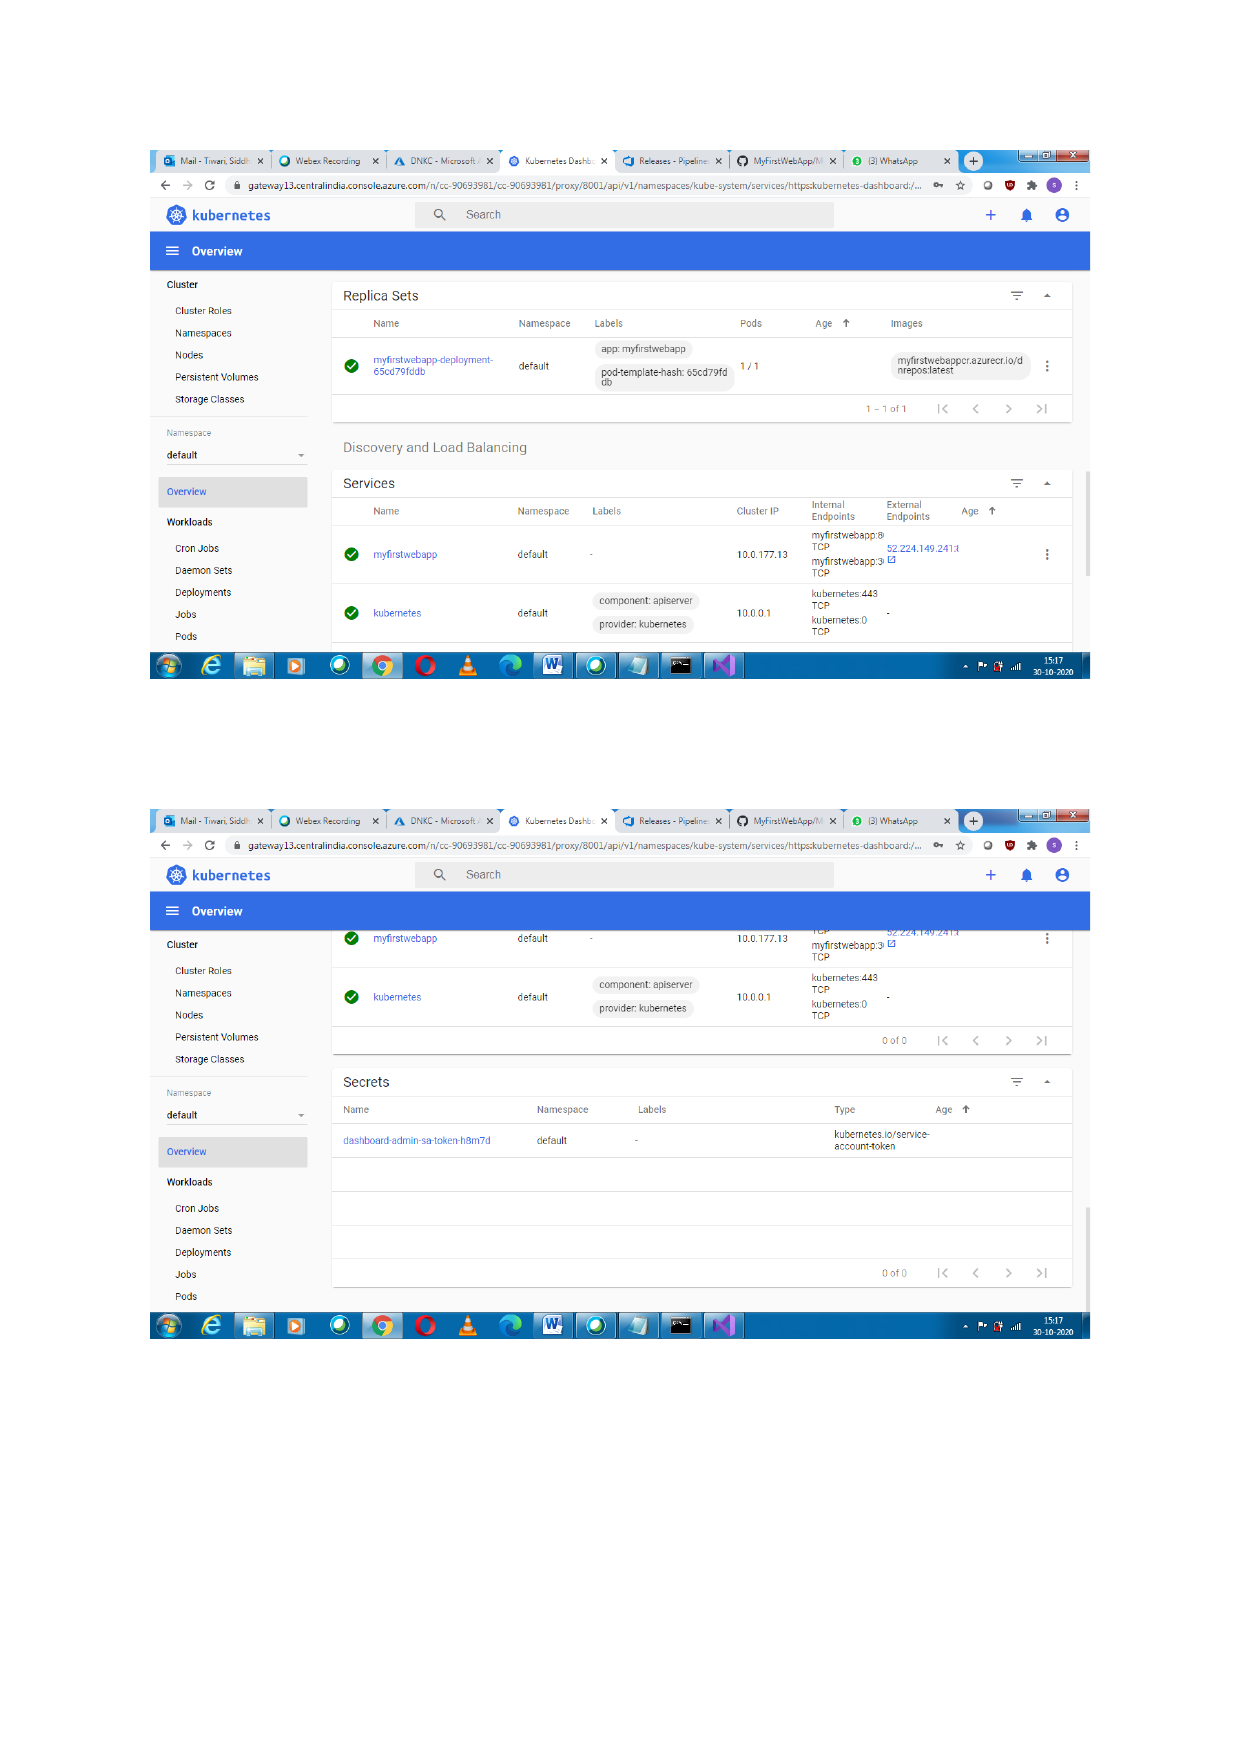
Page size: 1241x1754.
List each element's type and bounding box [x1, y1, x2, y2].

picture [150, 150, 1091, 679]
picture [150, 809, 1091, 1339]
